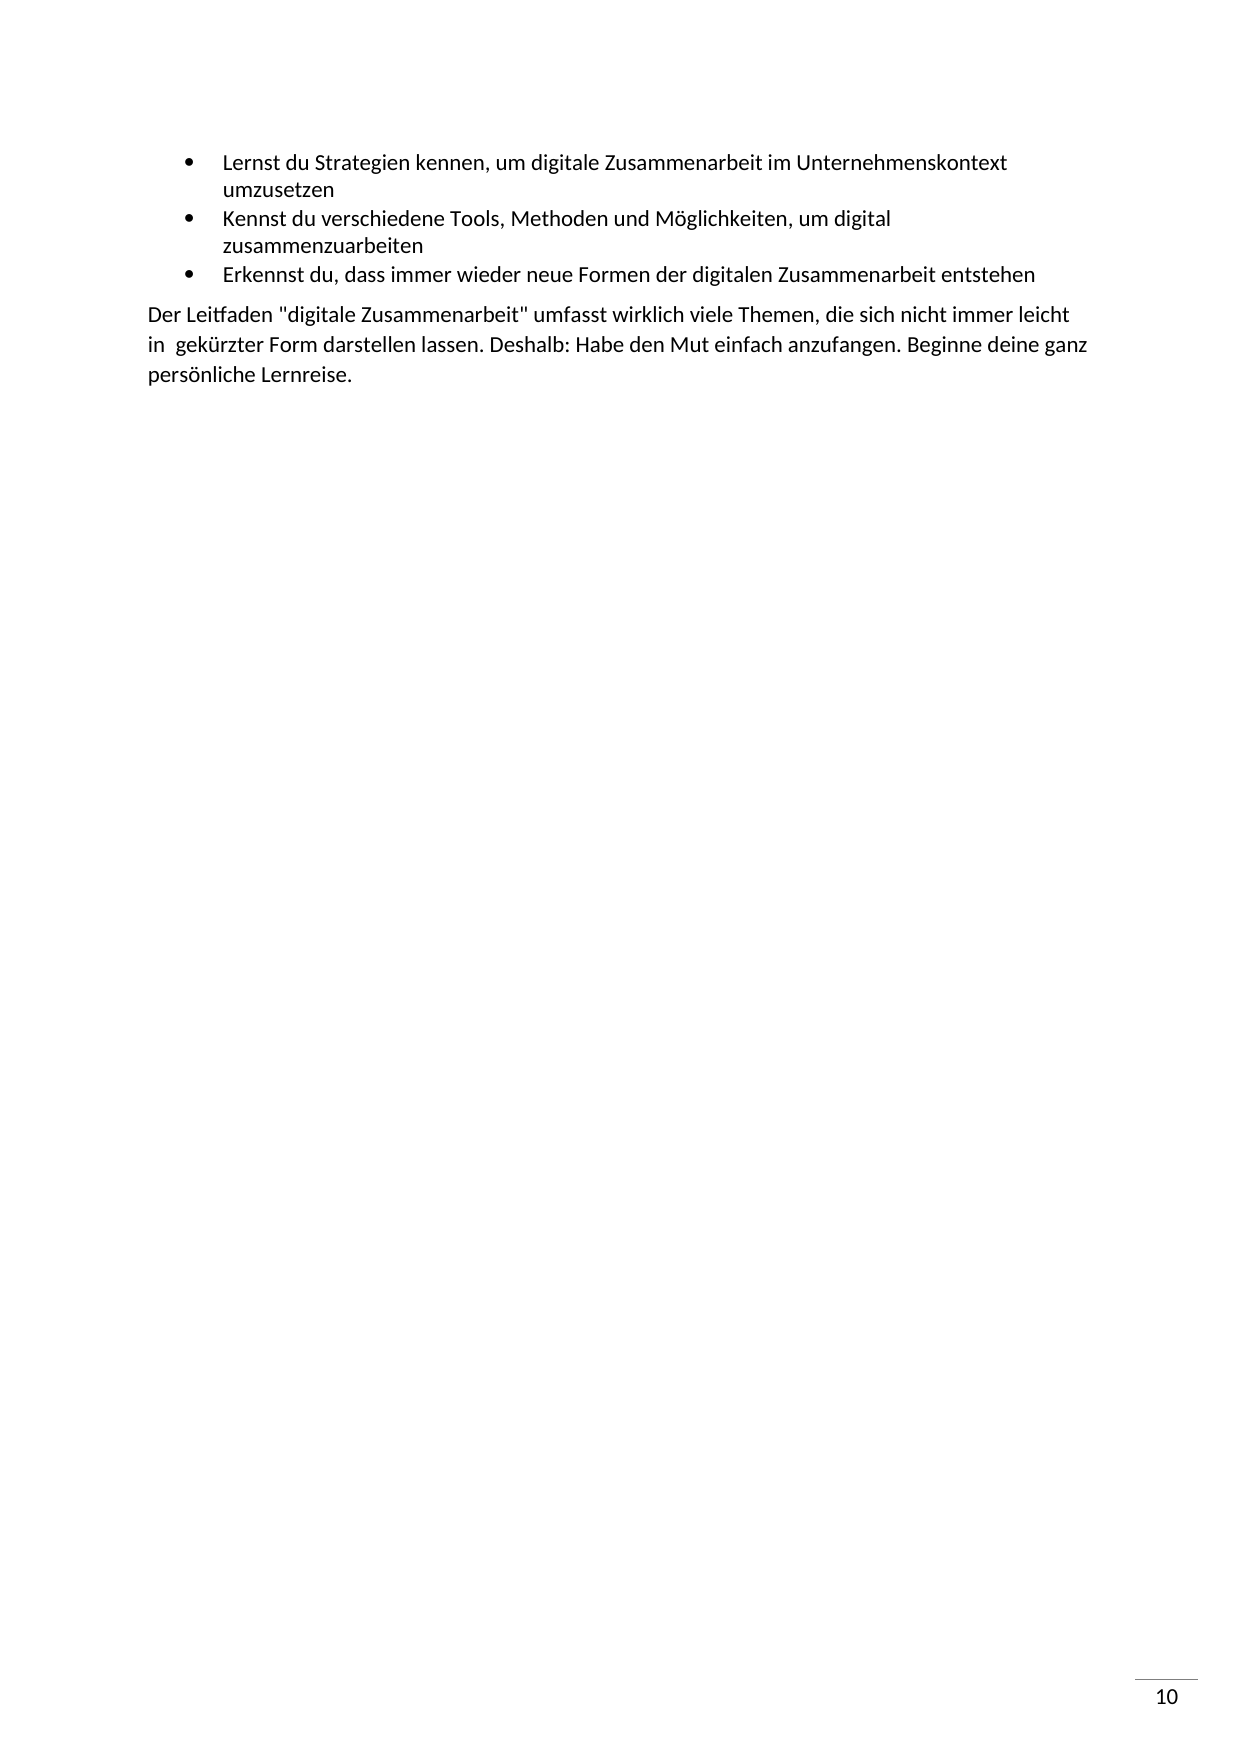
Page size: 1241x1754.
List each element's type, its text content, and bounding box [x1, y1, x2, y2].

list Erkennst du, dass immer wieder neue Formen der digitalen Zusammenarbeit entstehen [185, 260, 1093, 288]
text Der Leitfaden "digitale Zusammenarbeit" umfasst wirklich viele Themen, die sich nicht immer leicht in gekürzter Form darstellen lassen. Deshalb: Habe den Mut einfach anzufangen. Beginne deine ganz persönliche Lernreise. [148, 300, 1093, 389]
list Kennst du verschiedene Tools, Methoden und Möglichkeiten, um digital zusammenzuarbeiten [185, 204, 1093, 260]
list Lernst du Strategien kennen, um digitale Zusammenarbeit im Unternehmenskontext umzusetzen [185, 148, 1093, 204]
